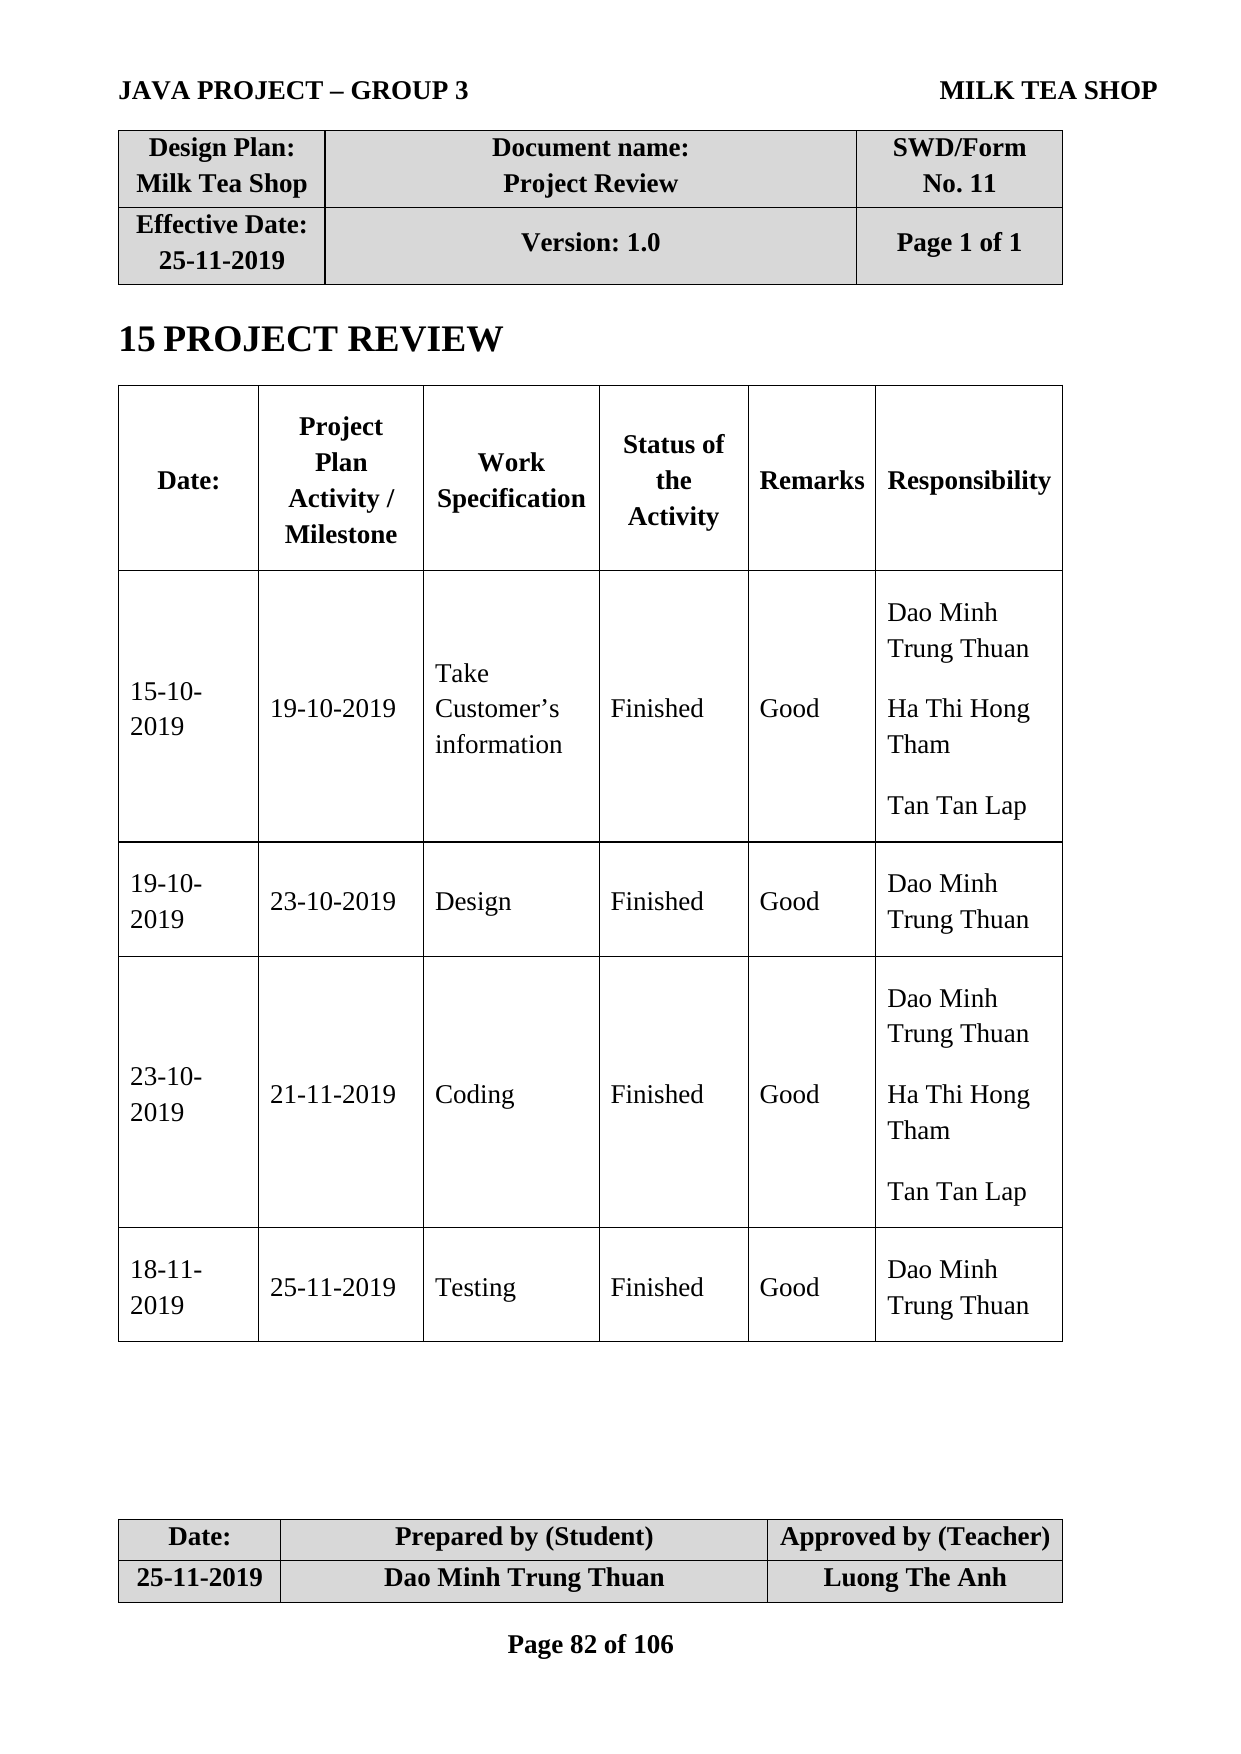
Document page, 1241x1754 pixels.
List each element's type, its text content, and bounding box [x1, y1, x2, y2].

table_cell Good [749, 571, 875, 841]
table_cell Dao Minh Trung Thuan Ha Thi Hong Tham Tan Tan Lap [876, 571, 1062, 841]
table_cell Dao Minh Trung Thuan [876, 843, 1062, 956]
table_cell 21-11-2019 [259, 957, 423, 1227]
table_cell 19-10-2019 [259, 571, 423, 841]
table_header Responsibility [876, 386, 1062, 570]
table_cell Take Customer’s information [424, 571, 599, 841]
table_header Project Plan Activity / Milestone [259, 386, 423, 570]
table_cell Good [749, 1228, 875, 1341]
subtitle PROJECT REVIEW [118, 316, 1063, 359]
table_cell Testing [424, 1228, 599, 1341]
table_cell Dao Minh Trung Thuan Ha Thi Hong Tham Tan Tan Lap [876, 957, 1062, 1227]
table_cell Dao Minh Trung Thuan [876, 1228, 1062, 1341]
table_cell 25-11-2019 [259, 1228, 423, 1341]
table_header Status of the Activity [600, 386, 748, 570]
table_cell Coding [424, 957, 599, 1227]
table_cell Finished [600, 843, 748, 956]
table_cell Good [749, 957, 875, 1227]
table_cell Good [749, 843, 875, 956]
table_cell 15-10-2019 [119, 571, 258, 841]
table_cell 19-10-2019 [119, 843, 258, 956]
table_cell 18-11-2019 [119, 1228, 258, 1341]
table_header Remarks [749, 386, 875, 570]
table_cell 23-10-2019 [259, 843, 423, 956]
table_cell 23-10-2019 [119, 957, 258, 1227]
table_cell Finished [600, 957, 748, 1227]
table_cell Finished [600, 1228, 748, 1341]
table_cell Finished [600, 571, 748, 841]
table_header Date: [119, 386, 258, 570]
table_header Work Specification [424, 386, 599, 570]
table_cell Design [424, 843, 599, 956]
